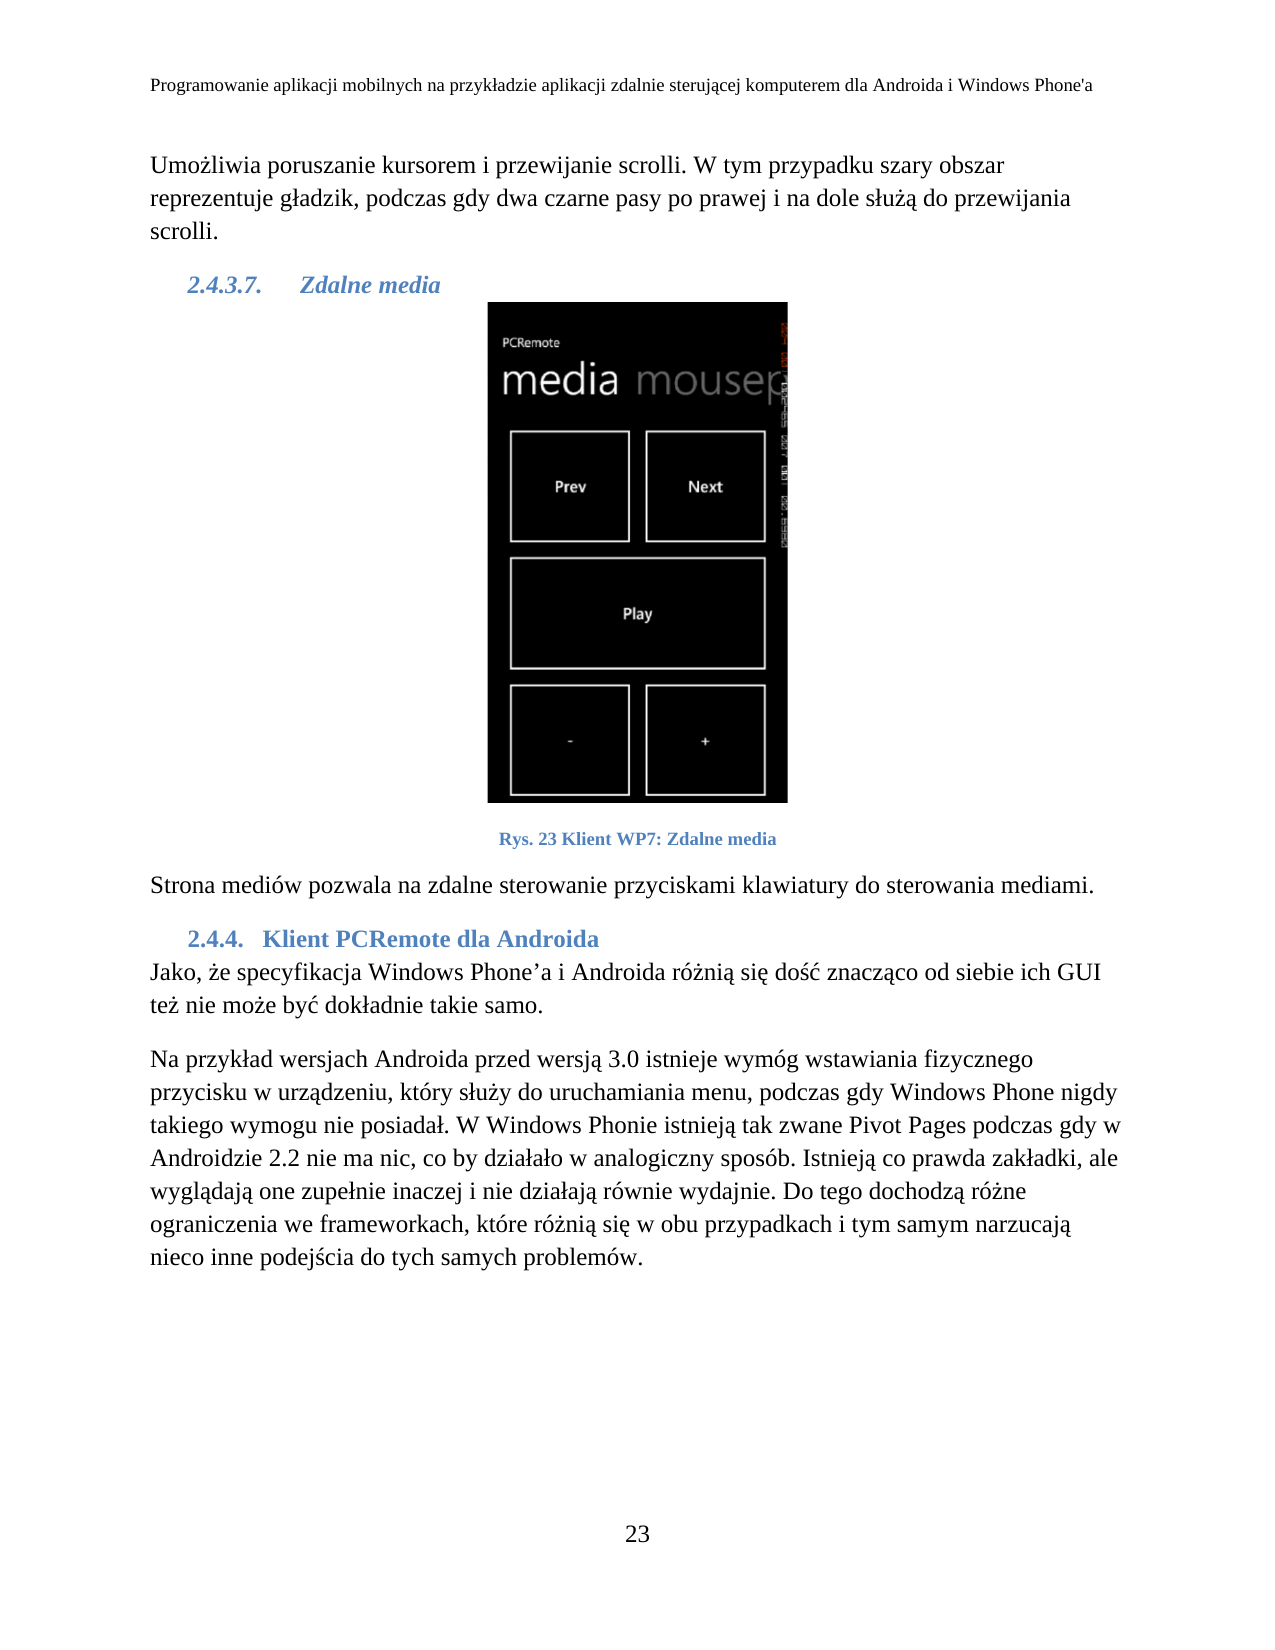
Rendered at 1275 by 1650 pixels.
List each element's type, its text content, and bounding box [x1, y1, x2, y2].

picture [487, 302, 788, 803]
subtitle Klient PCRemote dla Androida [187, 924, 1125, 952]
text Jako, że specyfikacja Windows Phone’a i Androida różnią się dość znacząco od siebie ich GUI też nie może być dokładnie takie samo. [150, 957, 1125, 1018]
subtitle Zdalne media [187, 270, 1125, 299]
text Rys. 23 Klient WP7: Zdalne media [150, 827, 1125, 849]
text Na przykład wersjach Androida przed wersją 3.0 istnieje wymóg wstawiania fizycznego przycisku w urządzeniu, który służy do uruchamiania menu, podczas gdy Windows Phone nigdy takiego wymogu nie posiadał. W Windows Phonie istnieją tak zwane Pivot Pages podczas gdy w Androidzie 2.2 nie ma nic, co by działało w analogiczny sposób. Istnieją co prawda zakładki, ale wyglądają one zupełnie inaczej i nie działają równie wydajnie. Do tego dochodzą różne ograniczenia we frameworkach, które różnią się w obu przypadkach i tym samym narzucają nieco inne podejścia do tych samych problemów. [150, 1044, 1125, 1271]
text Strona mediów pozwala na zdalne sterowanie przyciskami klawiatury do sterowania mediami. [150, 870, 1125, 899]
text Umożliwia poruszanie kursorem i przewijanie scrolli. W tym przypadku szary obszar reprezentuje gładzik, podczas gdy dwa czarne pasy po prawej i na dole służą do przewijania scrolli. [150, 150, 1125, 245]
